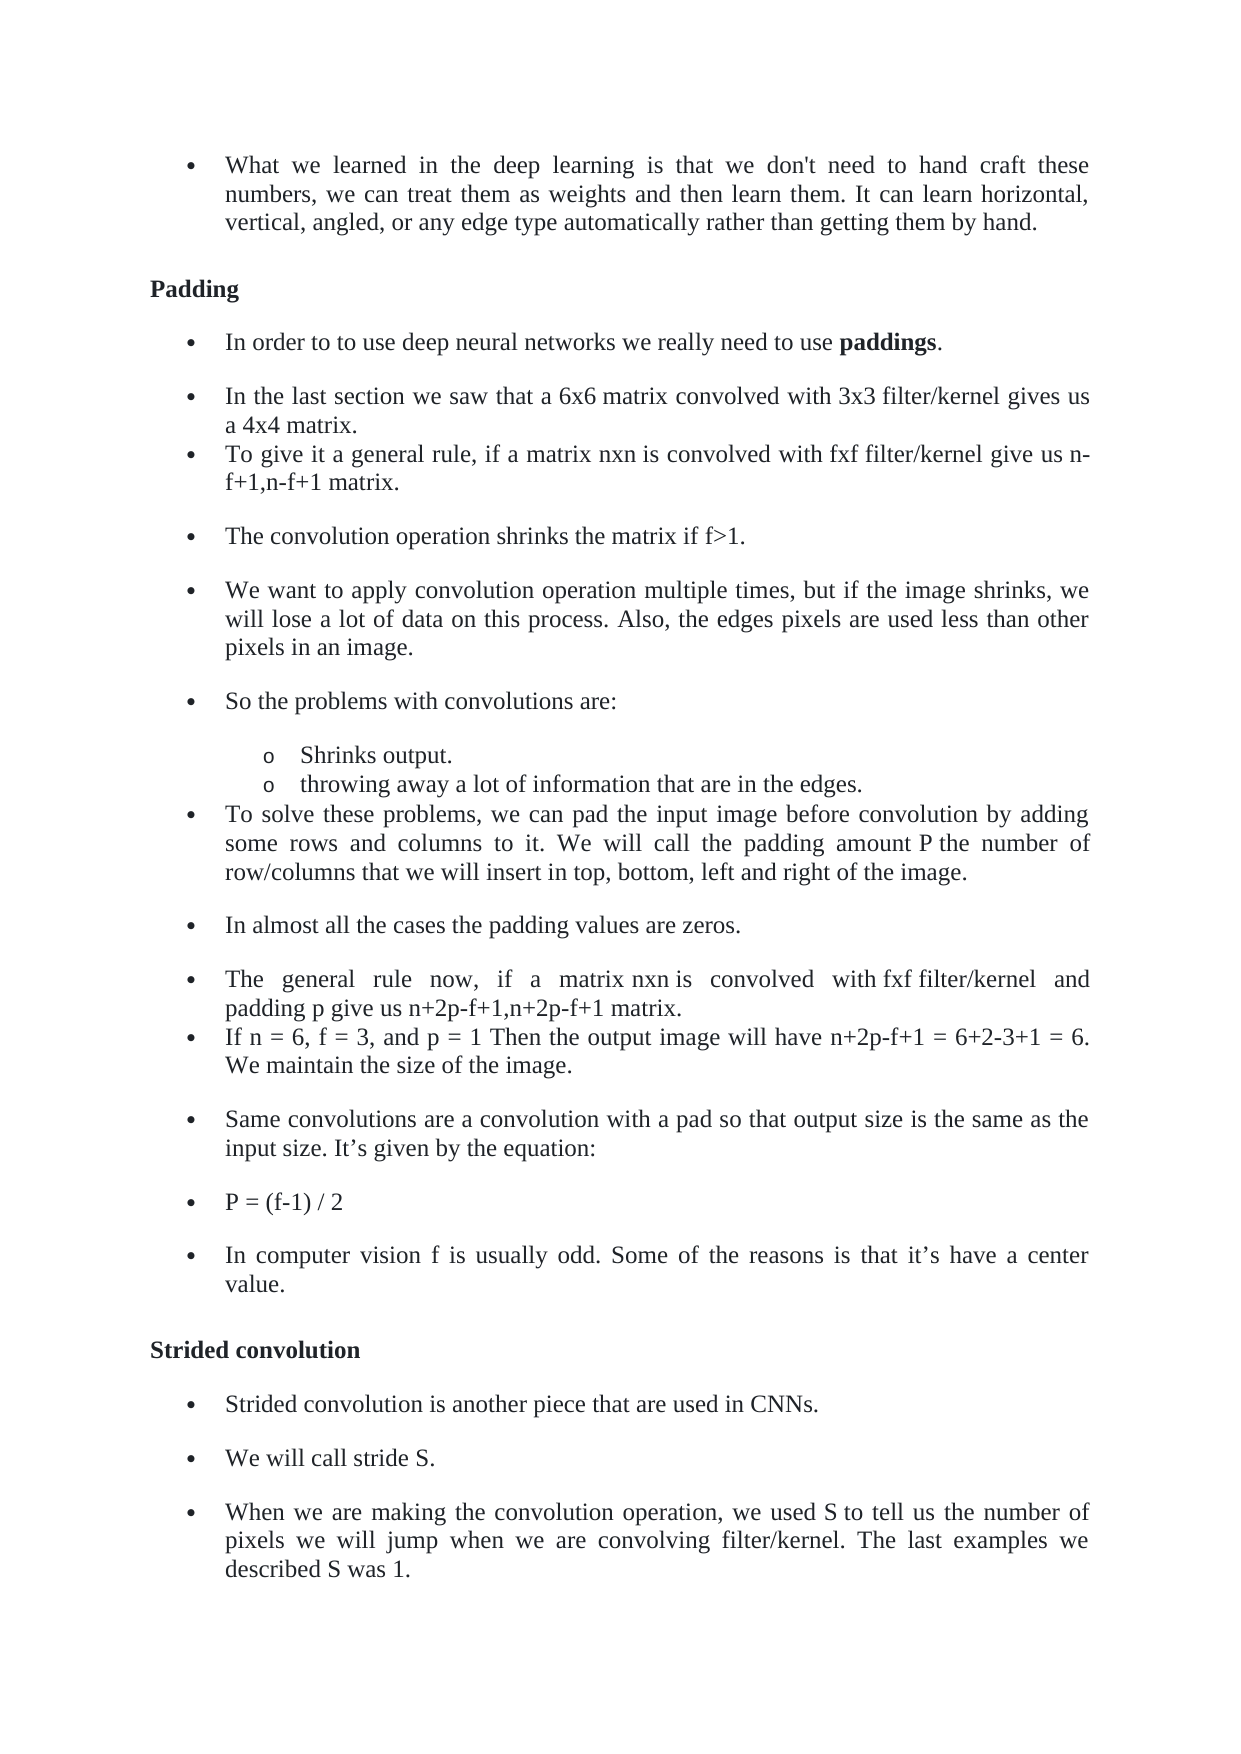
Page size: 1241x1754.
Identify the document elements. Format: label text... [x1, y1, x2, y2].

list We want to apply convolution operation multiple times, but if the image shrinks, we will lose a lot of data on this process. Also, the edges pixels are used less than other pixels in an image. [187, 575, 1090, 661]
list To give it a general rule, if a matrix nxn is convolved with fxf filter/kernel give us n-f+1,n-f+1 matrix. [187, 439, 1090, 496]
list So the problems with convolutions are: [187, 686, 1090, 715]
list In the last section we saw that a 6x6 matrix convolved with 3x3 filter/kernel gives us a 4x4 matrix. [187, 381, 1090, 439]
list throwing away a lot of information that are in the edges. [262, 769, 1090, 799]
list Shrinks output. [262, 740, 1090, 769]
text Strided convolution [150, 1335, 1090, 1364]
list To solve these problems, we can pad the input image before convolution by adding some rows and columns to it. We will call the padding amount P the number of row/columns that we will insert in top, bottom, left and right of the image. [187, 799, 1090, 885]
list In order to to use deep neural networks we really need to use paddings. [187, 327, 1090, 356]
list P = (f-1) / 2 [187, 1187, 1090, 1215]
text Padding [150, 274, 1090, 302]
list In almost all the cases the padding values are zeros. [187, 910, 1090, 939]
list When we are making the convolution operation, we used S to tell us the number of pixels we will jump when we are convolving filter/kernel. The last examples we described S was 1. [187, 1497, 1090, 1583]
list In computer vision f is usually odd. Some of the reasons is that it’s have a center value. [187, 1240, 1090, 1298]
list Strided convolution is another piece that are used in CNNs. [187, 1389, 1090, 1418]
list What we learned in the deep learning is that we don't need to hand craft these numbers, we can treat them as weights and then learn them. It can learn horizontal, vertical, angled, or any edge type automatically rather than getting them by hand. [187, 150, 1090, 236]
list If n = 6, f = 3, and p = 1 Then the output image will have n+2p-f+1 = 6+2-3+1 = 6. We maintain the size of the image. [187, 1022, 1090, 1079]
list We will call stride S. [187, 1443, 1090, 1472]
list The general rule now, if a matrix nxn is convolved with fxf filter/kernel and padding p give us n+2p-f+1,n+2p-f+1 matrix. [187, 964, 1090, 1022]
list Same convolutions are a convolution with a pad so that output size is the same as the input size. It’s given by the equation: [187, 1104, 1090, 1162]
list The convolution operation shrinks the matrix if f>1. [187, 521, 1090, 550]
